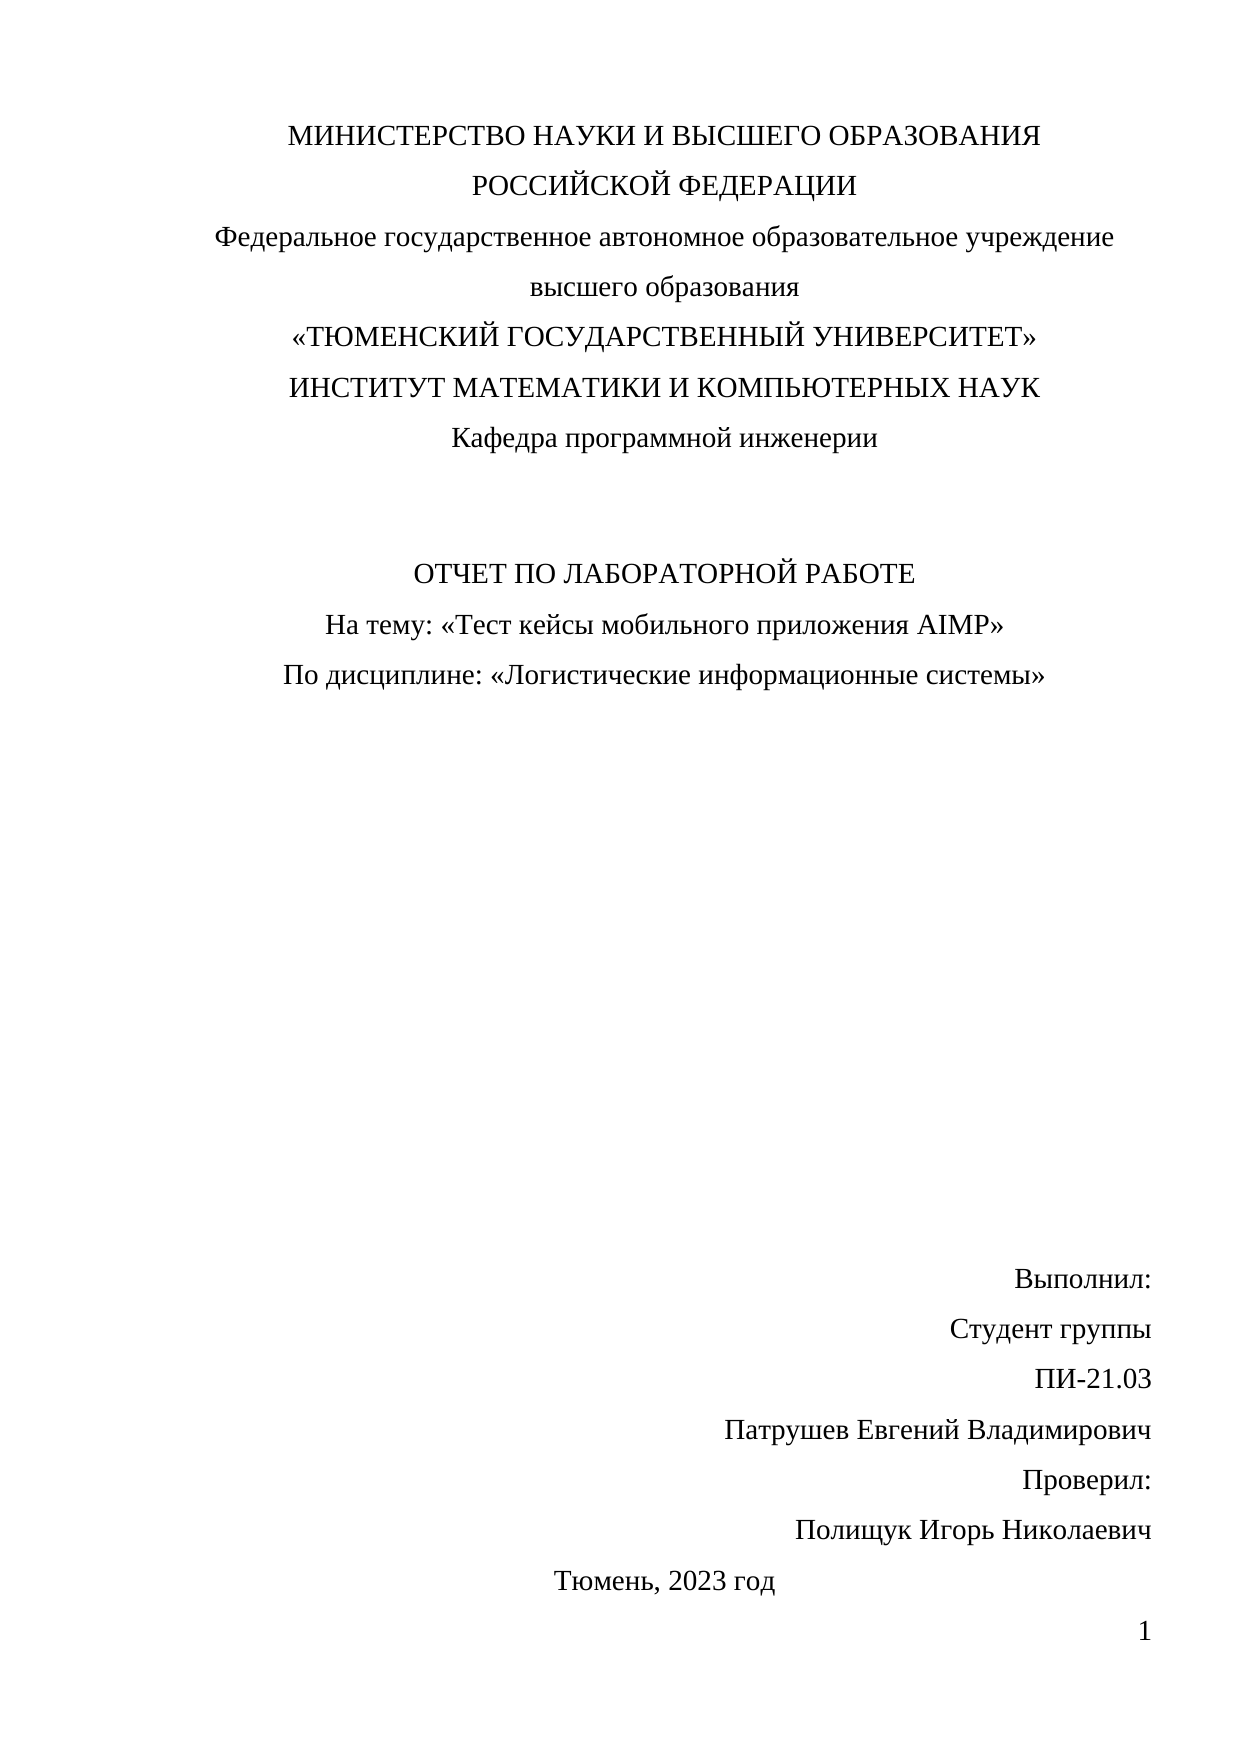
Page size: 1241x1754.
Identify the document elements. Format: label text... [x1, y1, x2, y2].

text ОТЧЕТ ПО ЛАБОРАТОРНОЙ РАБОТЕ [177, 557, 1152, 590]
text МИНИСТЕРСТВО НАУКИ И ВЫСШЕГО ОБРАЗОВАНИЯ [177, 118, 1152, 152]
text РОССИЙСКОЙ ФЕДЕРАЦИИ [177, 168, 1152, 202]
text Полищук Игорь Николаевич [177, 1512, 1152, 1546]
text ПИ-21.03 [177, 1362, 1152, 1395]
text Патрушев Евгений Владимирович [177, 1412, 1152, 1445]
text Федеральное государственное автономное образовательное учреждение [177, 219, 1152, 252]
text Студент группы [177, 1311, 1152, 1345]
text ИНСТИТУТ МАТЕМАТИКИ И КОМПЬЮТЕРНЫХ НАУК [177, 370, 1152, 403]
text Проверил: [177, 1462, 1152, 1496]
text «ТЮМЕНСКИЙ ГОСУДАРСТВЕННЫЙ УНИВЕРСИТЕТ» [177, 319, 1152, 353]
text высшего образования [177, 269, 1152, 303]
text По дисциплине: «Логистические информационные системы» [177, 657, 1152, 691]
text Выполнил: [177, 1261, 1152, 1294]
text Тюмень, 2023 год [177, 1563, 1152, 1596]
text Кафедра программной инженерии [177, 420, 1152, 453]
text На тему: «Тест кейсы мобильного приложения AIMP» [177, 607, 1152, 640]
